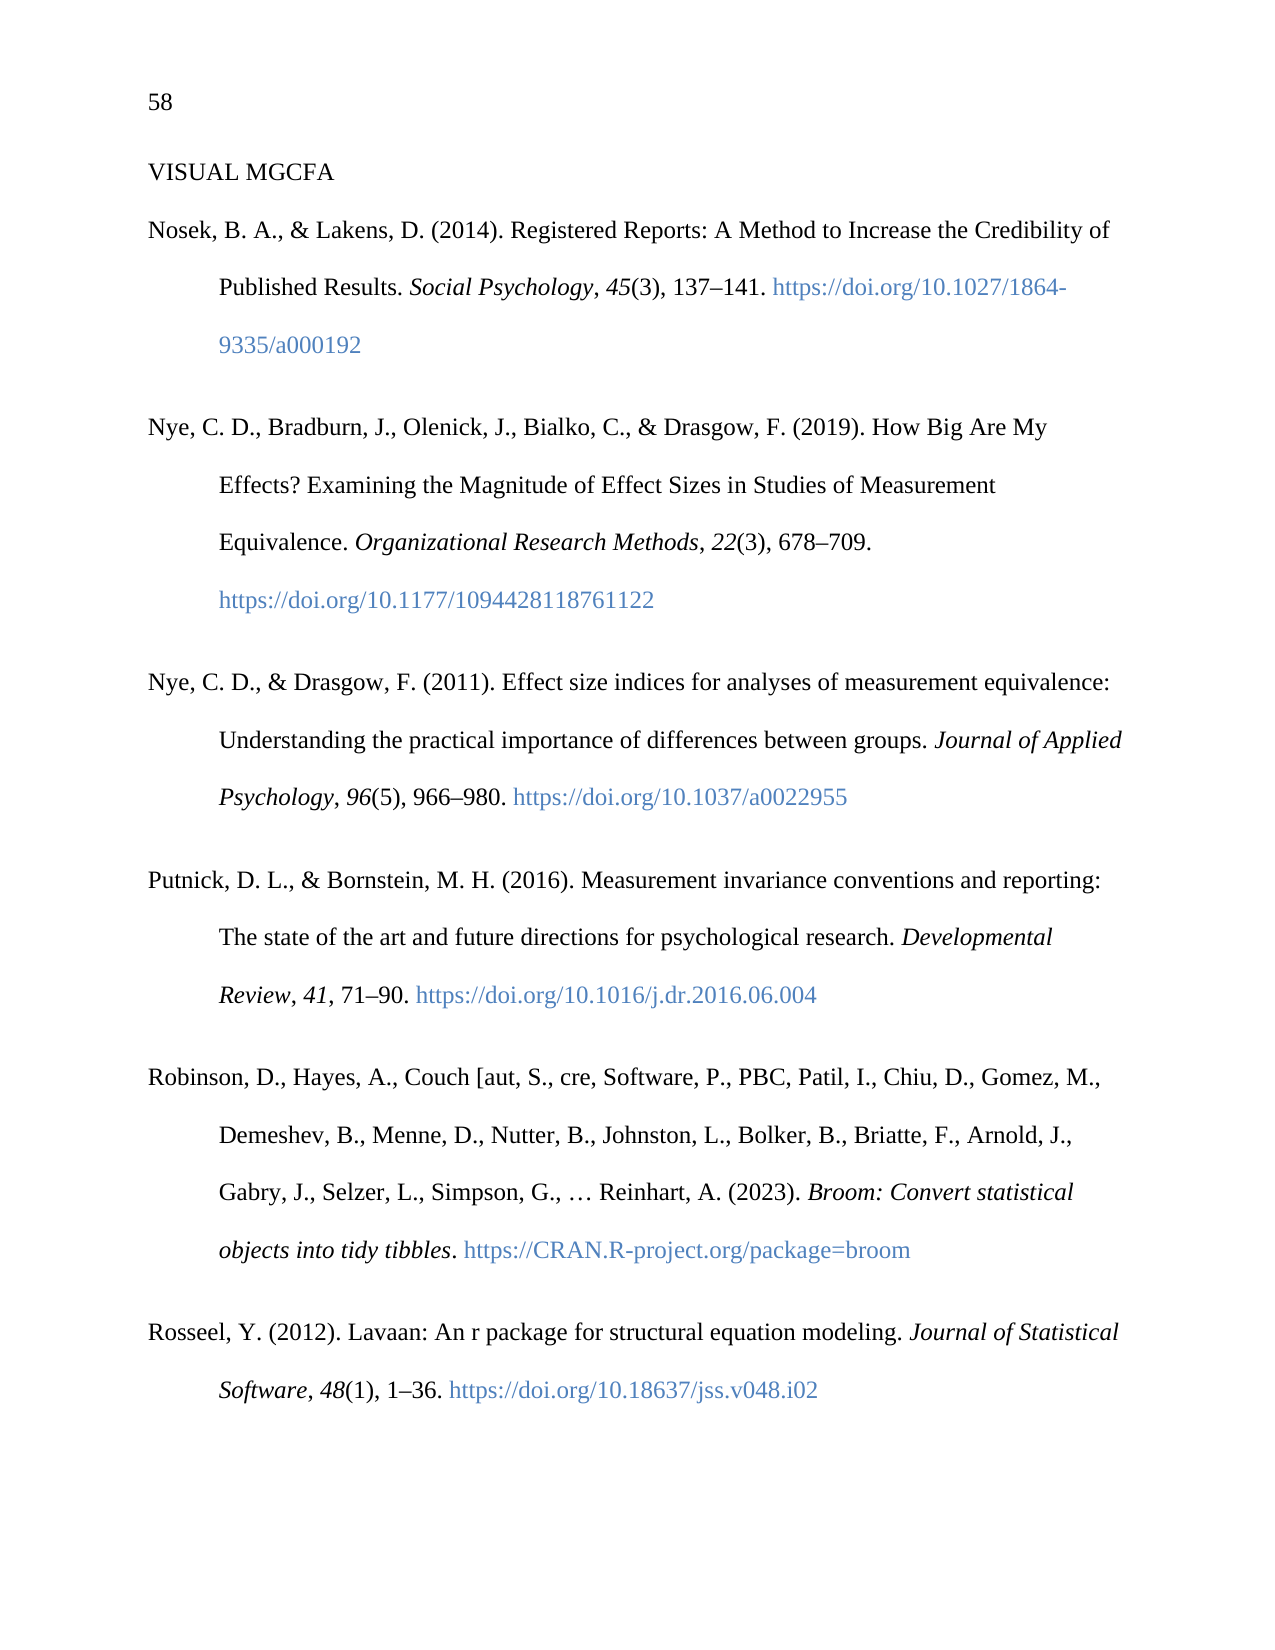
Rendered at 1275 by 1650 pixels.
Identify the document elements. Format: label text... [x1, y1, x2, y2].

text Nosek, B. A., & Lakens, D. (2014). Registered Reports: A Method to Increase the Credibility of Published Results. Social Psychology, 45(3), 137–141. https://doi.org/10.1027/1864-9335/a000192 [148, 215, 1127, 359]
text Nye, C. D., & Drasgow, F. (2011). Effect size indices for analyses of measurement equivalence: Understanding the practical importance of differences between groups. Journal of Applied Psychology, 96(5), 966–980. https://doi.org/10.1037/a0022955 [148, 667, 1127, 811]
text Nye, C. D., Bradburn, J., Olenick, J., Bialko, C., & Drasgow, F. (2019). How Big Are My Effects? Examining the Magnitude of Effect Sizes in Studies of Measurement Equivalence. Organizational Research Methods, 22(3), 678–709. https://doi.org/10.1177/1094428118761122 [148, 412, 1127, 614]
text Putnick, D. L., & Bornstein, M. H. (2016). Measurement invariance conventions and reporting: The state of the art and future directions for psychological research. Developmental Review, 41, 71–90. https://doi.org/10.1016/j.dr.2016.06.004 [148, 865, 1127, 1009]
text Rosseel, Y. (2012). Lavaan: An r package for structural equation modeling. Journal of Statistical Software, 48(1), 1–36. https://doi.org/10.18637/jss.v048.i02 [148, 1317, 1127, 1404]
text Robinson, D., Hayes, A., Couch [aut, S., cre, Software, P., PBC, Patil, I., Chiu, D., Gomez, M., Demeshev, B., Menne, D., Nutter, B., Johnston, L., Bolker, B., Briatte, F., Arnold, J., Gabry, J., Selzer, L., Simpson, G., … Reinhart, A. (2023). Broom: Convert statistical objects into tidy tibbles. https://CRAN.R-project.org/package=broom [148, 1062, 1127, 1264]
